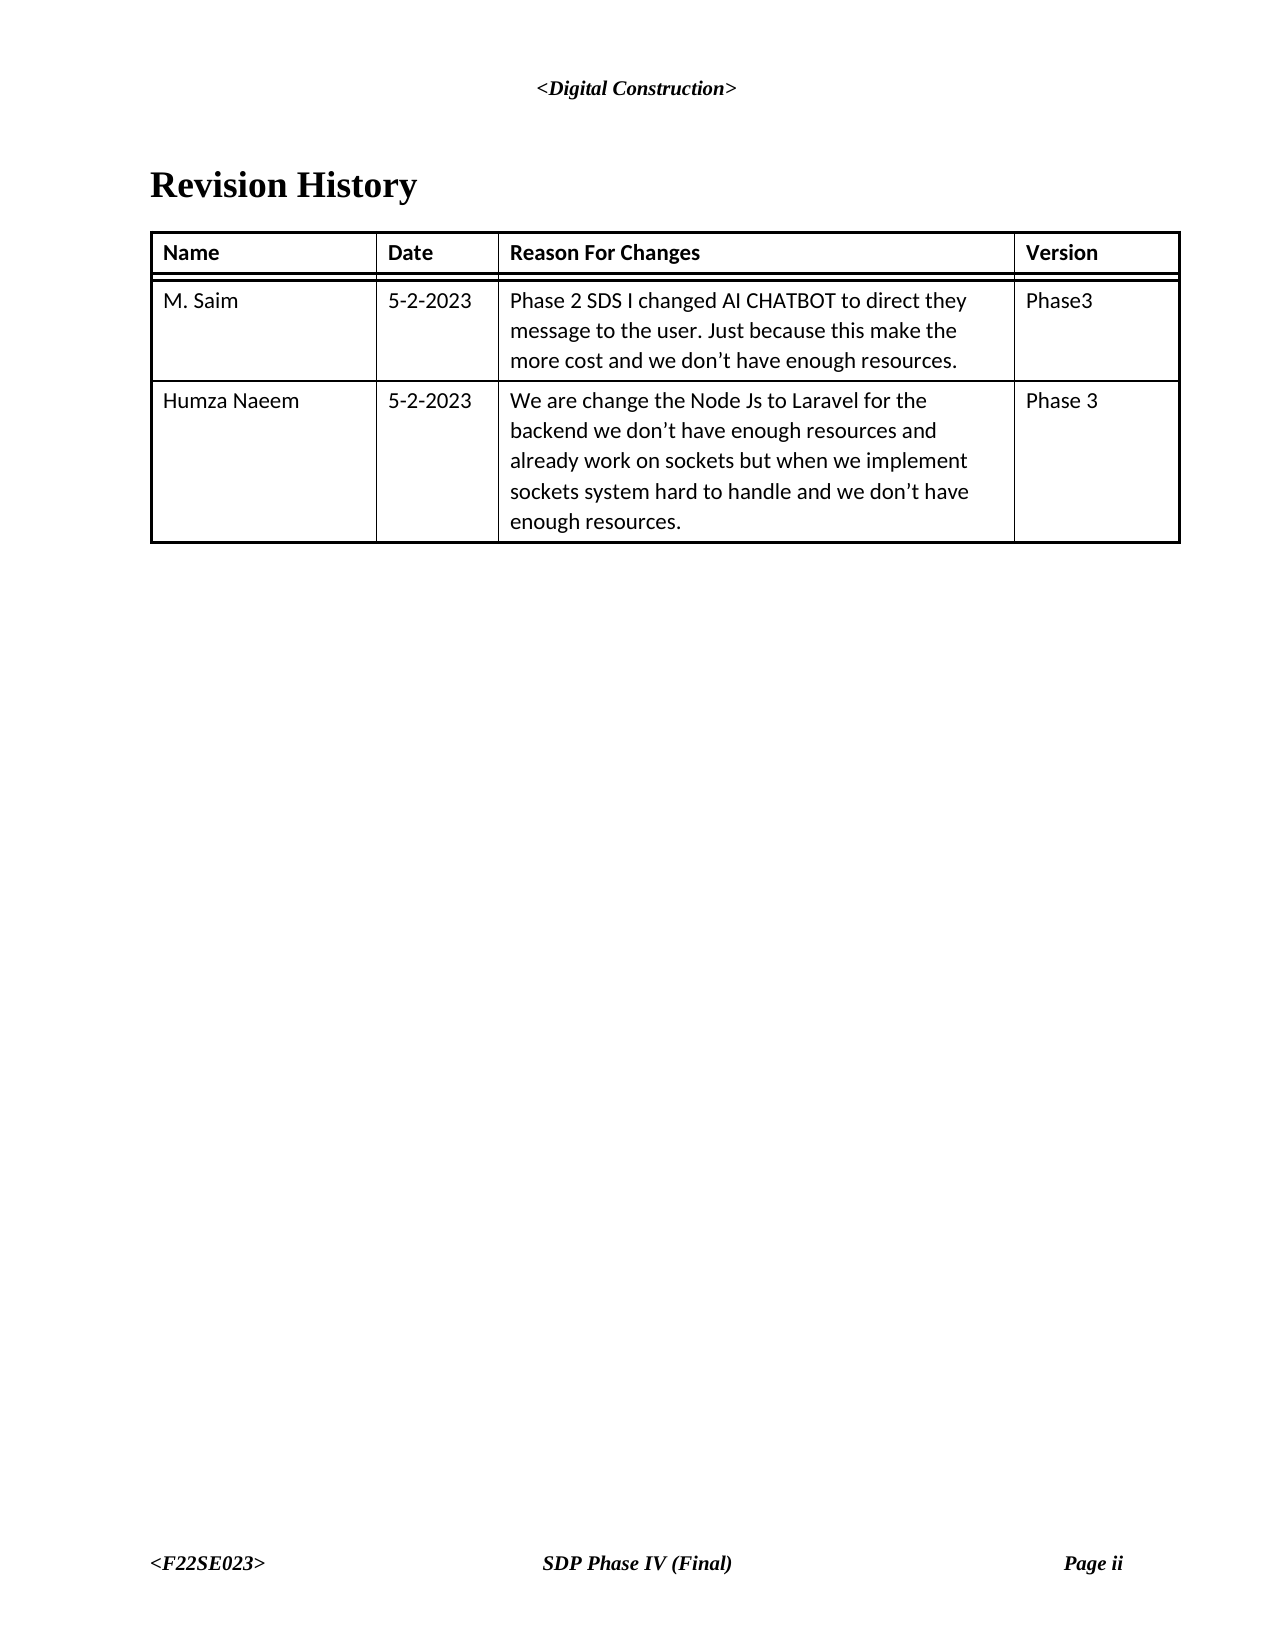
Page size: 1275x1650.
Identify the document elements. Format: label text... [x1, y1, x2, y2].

table_header Date [377, 234, 498, 272]
text Revision History [150, 162, 1125, 206]
table_cell Humza Naeem [153, 382, 376, 541]
table_cell Phase 2 SDS I changed AI CHATBOT to direct they message to the user. Just because this make the more cost and we don’t have enough resources. [499, 282, 1014, 380]
table_cell Phase 3 [1015, 382, 1178, 541]
table_header Reason For Changes [499, 234, 1014, 272]
table_cell We are change the Node Js to Laravel for the backend we don’t have enough resources and already work on sockets but when we implement sockets system hard to handle and we don’t have enough resources. [499, 382, 1014, 541]
table_header Version [1015, 234, 1178, 272]
table_cell 5-2-2023 [377, 382, 498, 541]
table_cell M. Saim [153, 282, 376, 380]
table_header Name [153, 234, 376, 272]
table_cell Phase3 [1015, 282, 1178, 380]
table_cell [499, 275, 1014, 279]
table_cell 5-2-2023 [377, 282, 498, 380]
